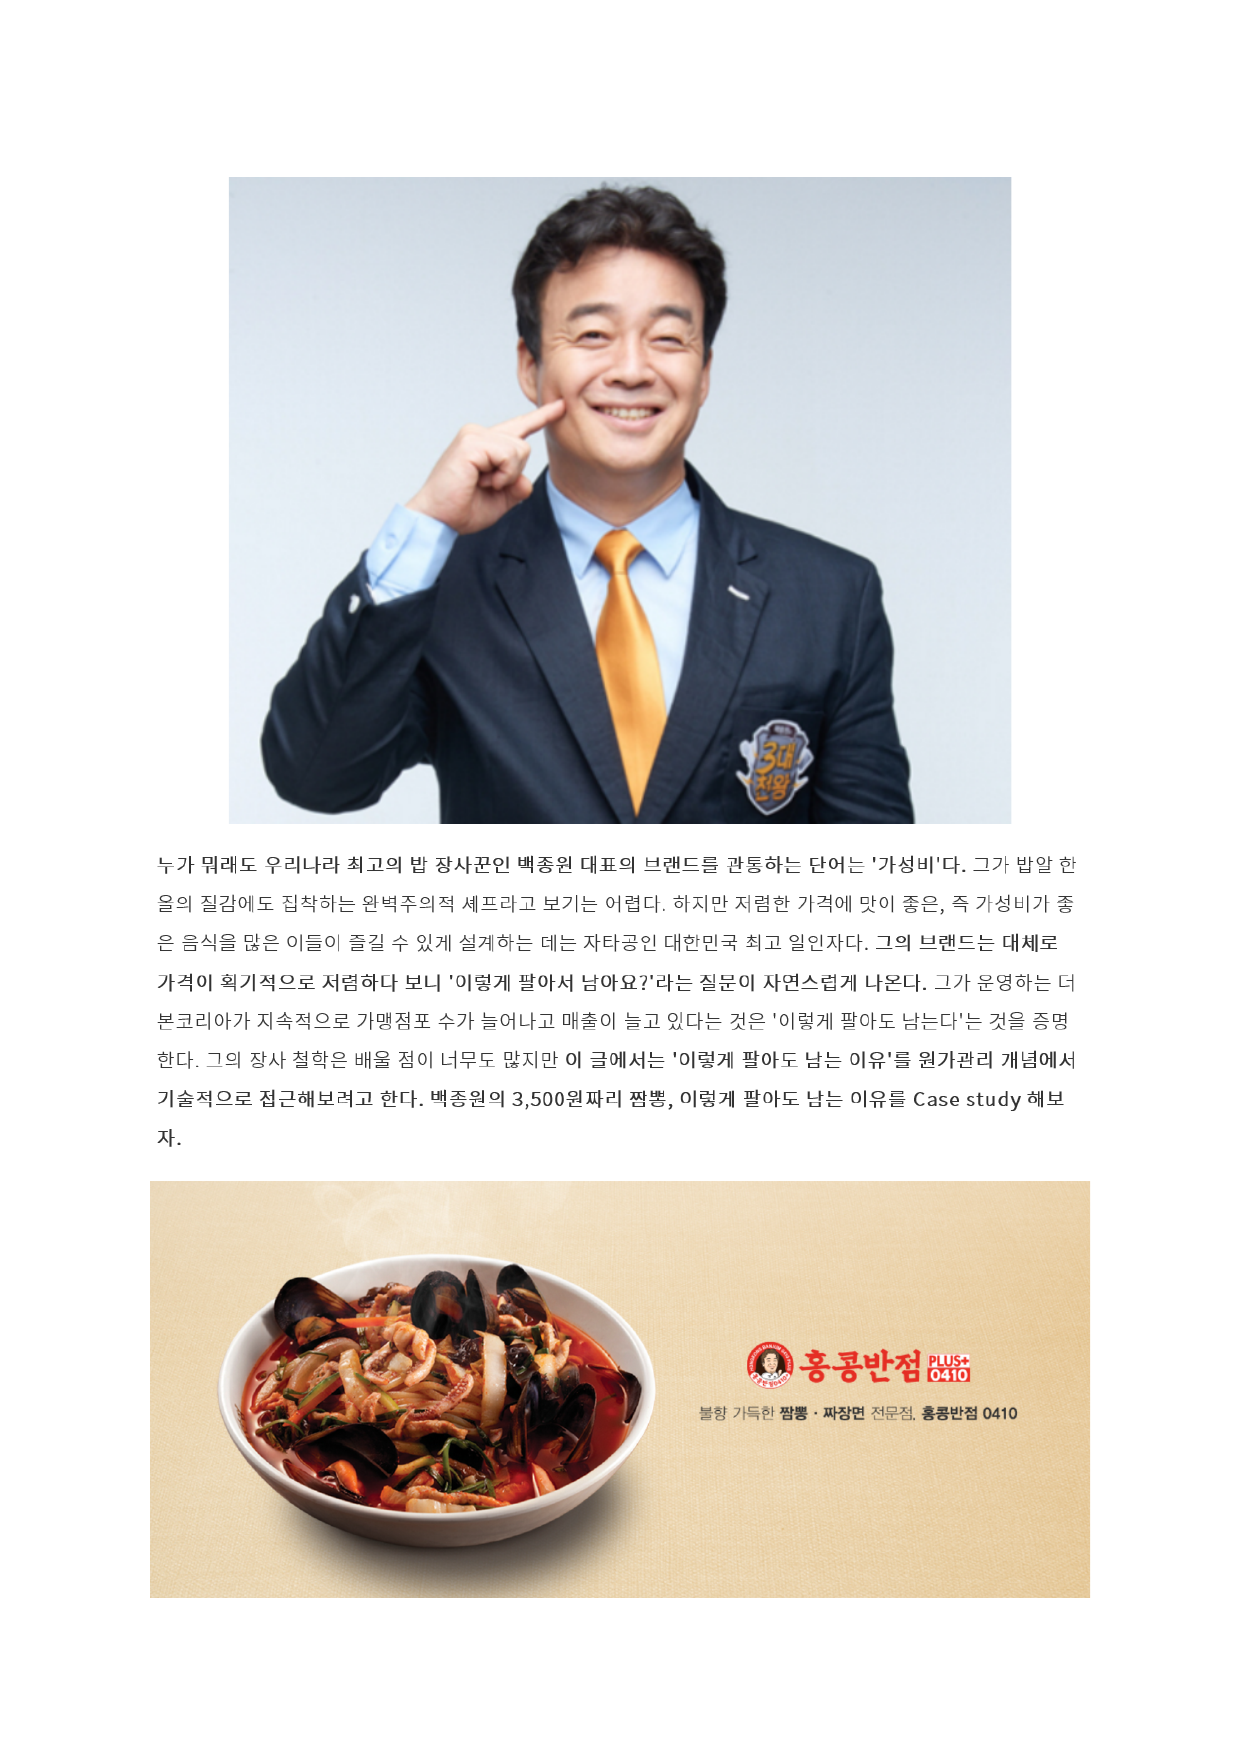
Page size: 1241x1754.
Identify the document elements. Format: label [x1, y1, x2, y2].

picture [150, 1181, 1091, 1598]
picture [228, 177, 1012, 824]
picture [150, 848, 1091, 1157]
